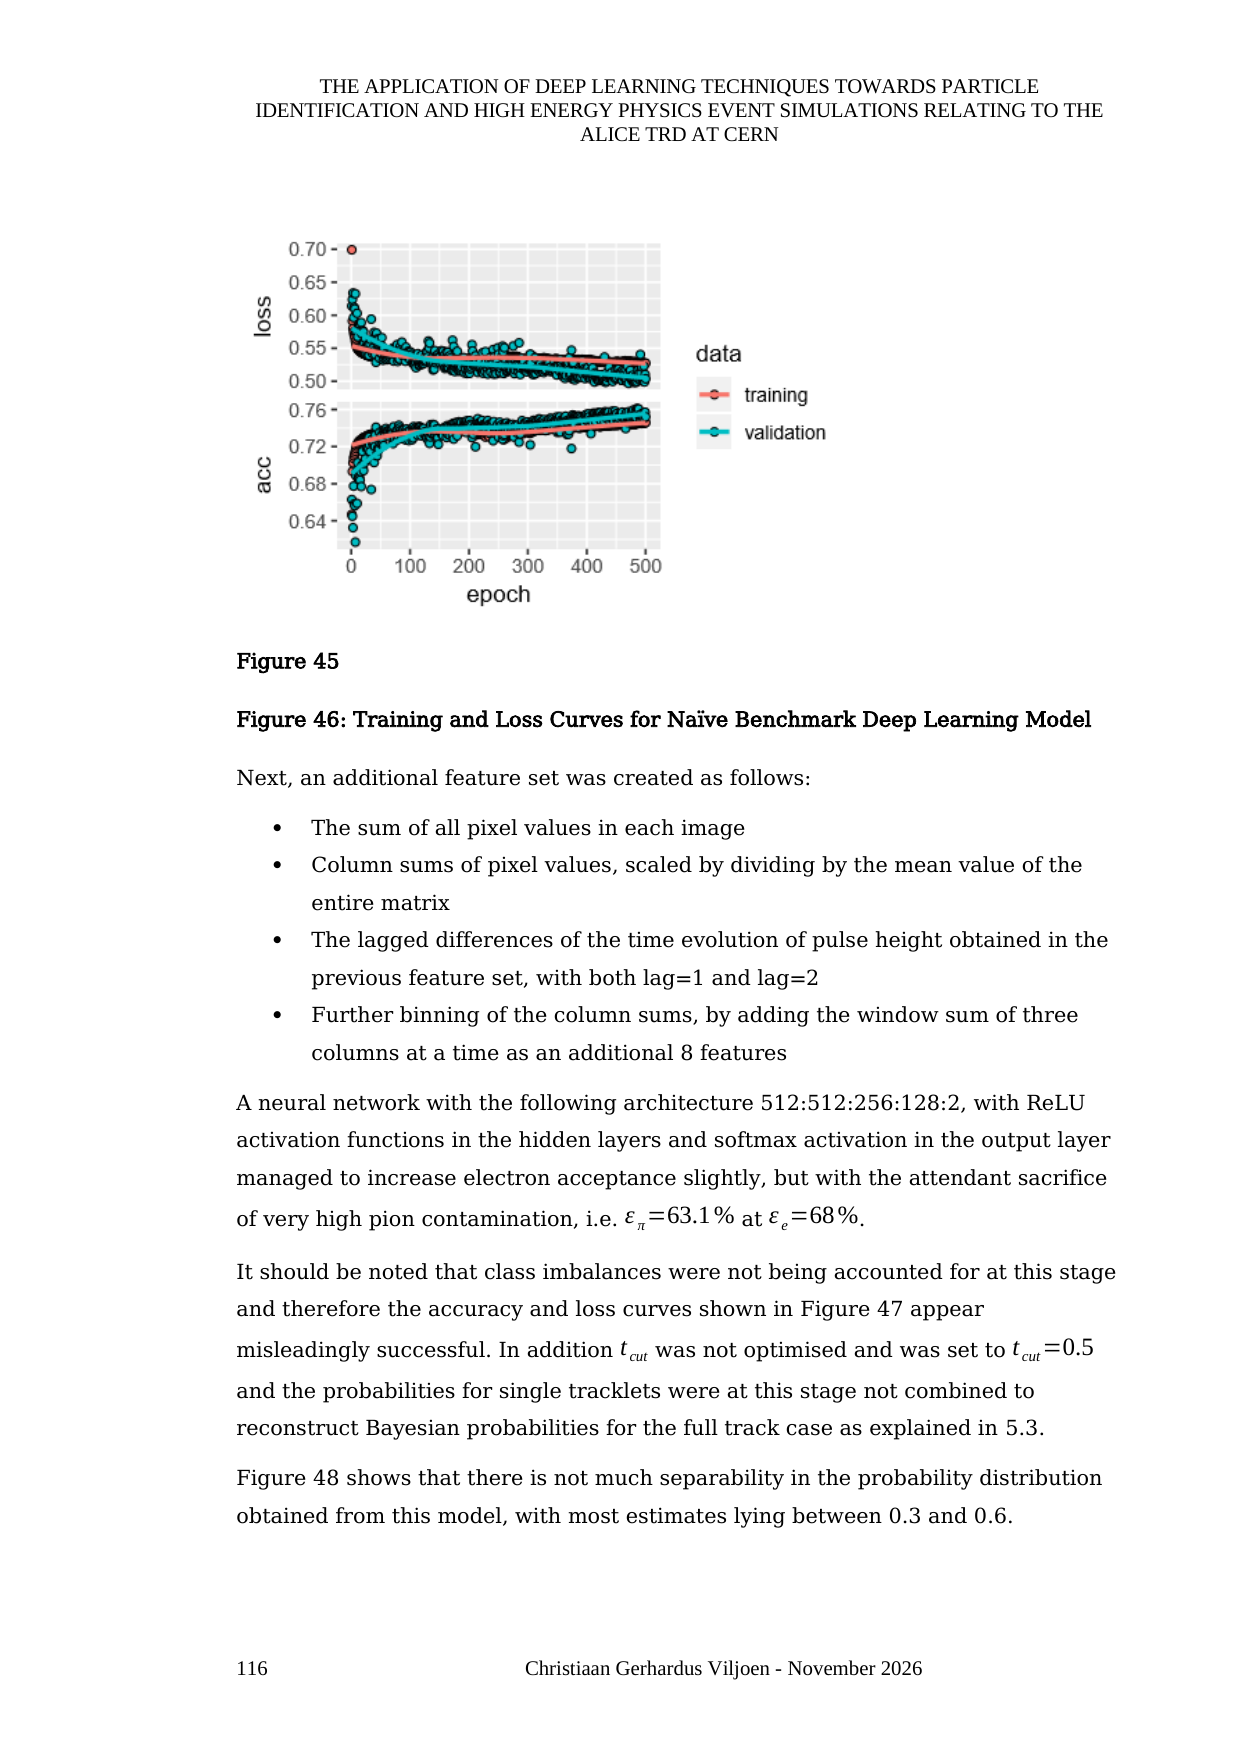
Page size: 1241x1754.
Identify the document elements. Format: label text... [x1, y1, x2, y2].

text A neural network with the following architecture 512:512:256:128:2, with ReLU activation functions in the hidden layers and softmax activation in the output layer managed to increase electron acceptance slightly, but with the attendant sacrifice of very high pion contamination, i.e. at . [236, 1090, 1122, 1233]
list Further binning of the column sums, by adding the window sum of three columns at a time as an additional 8 features [274, 1002, 1122, 1065]
text Next, an additional feature set was created as follows: [236, 764, 1122, 789]
list The lagged differences of the time evolution of pulse height obtained in the previous feature set, with both lag=1 and lag=2 [274, 927, 1122, 989]
list The sum of all pixel values in each image [274, 814, 1122, 839]
list Column sums of pixel values, scaled by dividing by the mean value of the entire matrix [274, 852, 1122, 914]
picture [236, 220, 848, 623]
